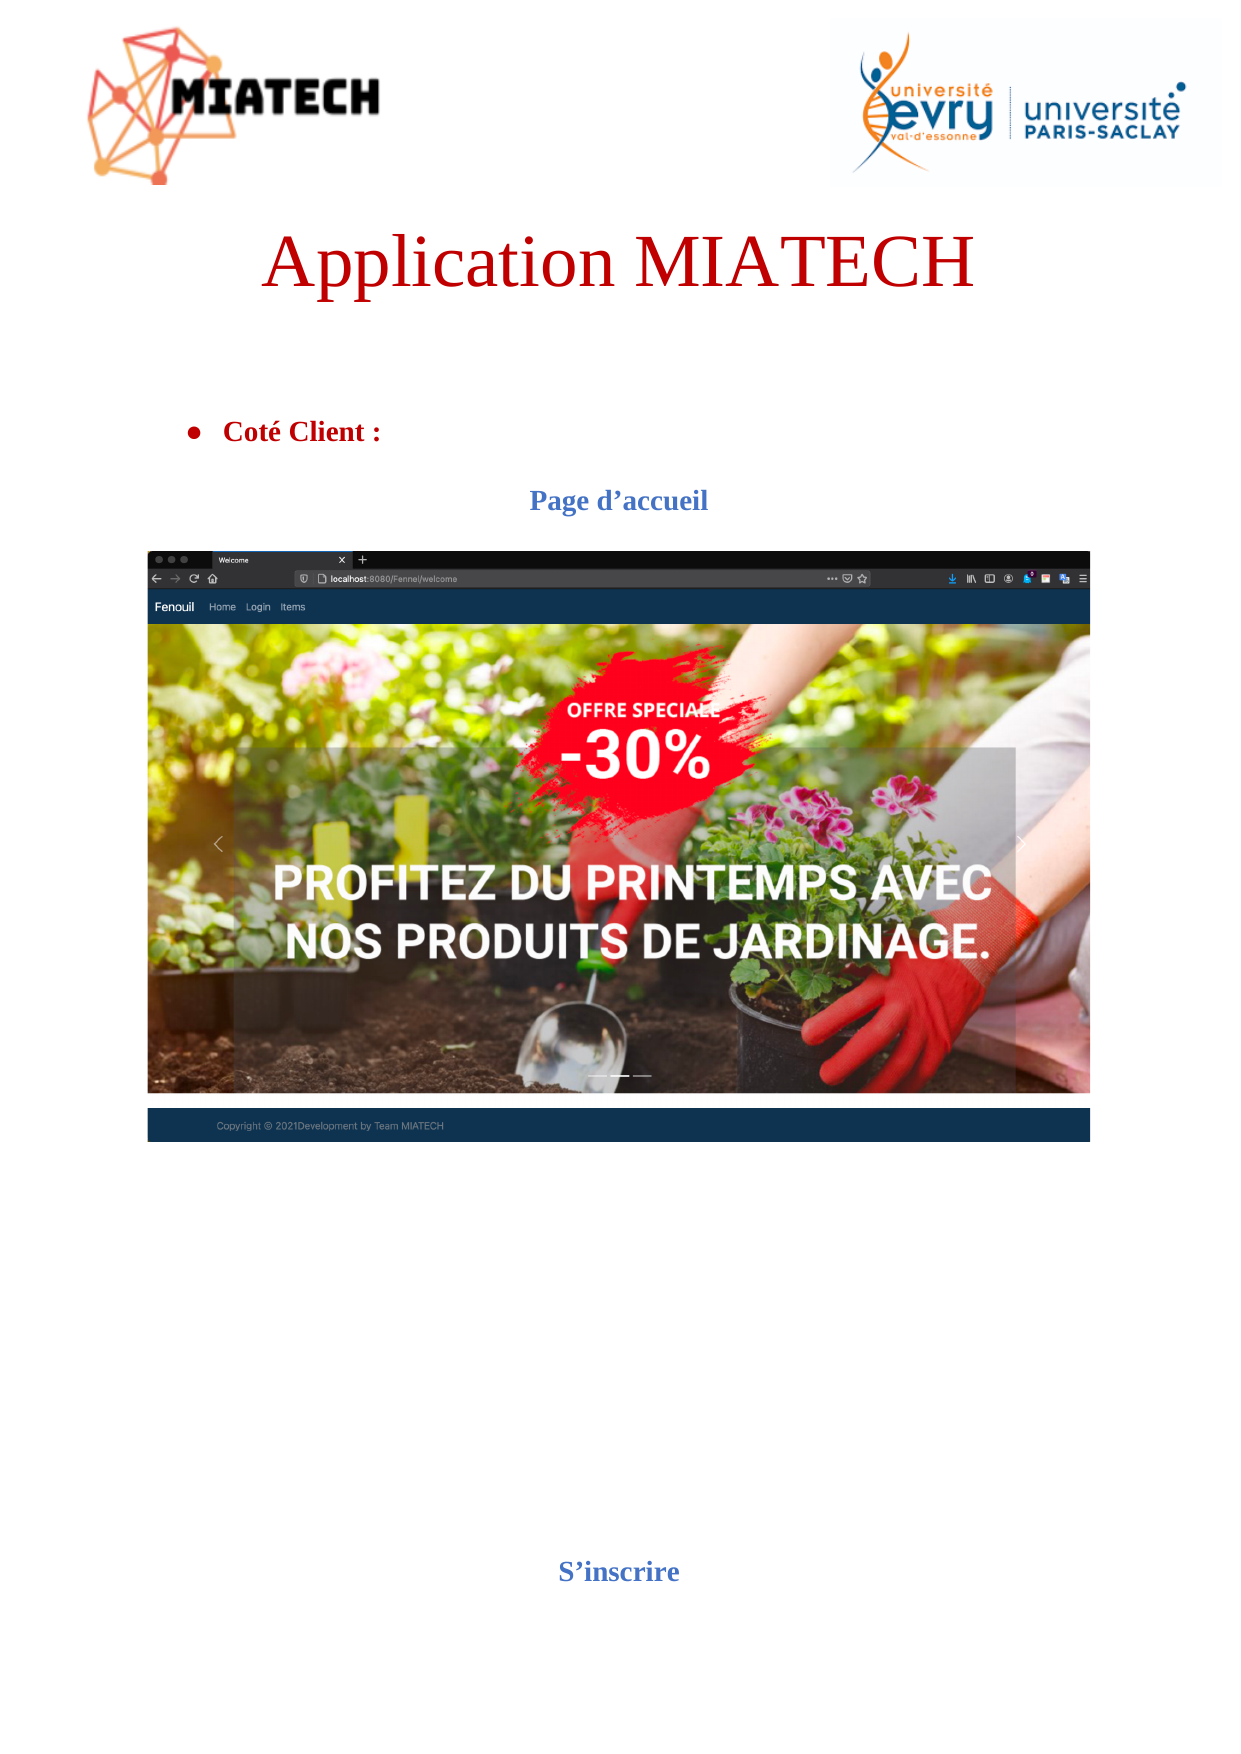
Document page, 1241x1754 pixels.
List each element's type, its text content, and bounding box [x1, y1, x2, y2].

picture [147, 551, 1091, 1142]
picture [67, 18, 442, 185]
text Application MIATECH [148, 152, 1090, 302]
text S’inscrire [148, 1554, 1090, 1587]
text Page d’accueil [148, 483, 1090, 517]
list Coté Client : [185, 414, 1090, 448]
picture [830, 18, 1223, 187]
